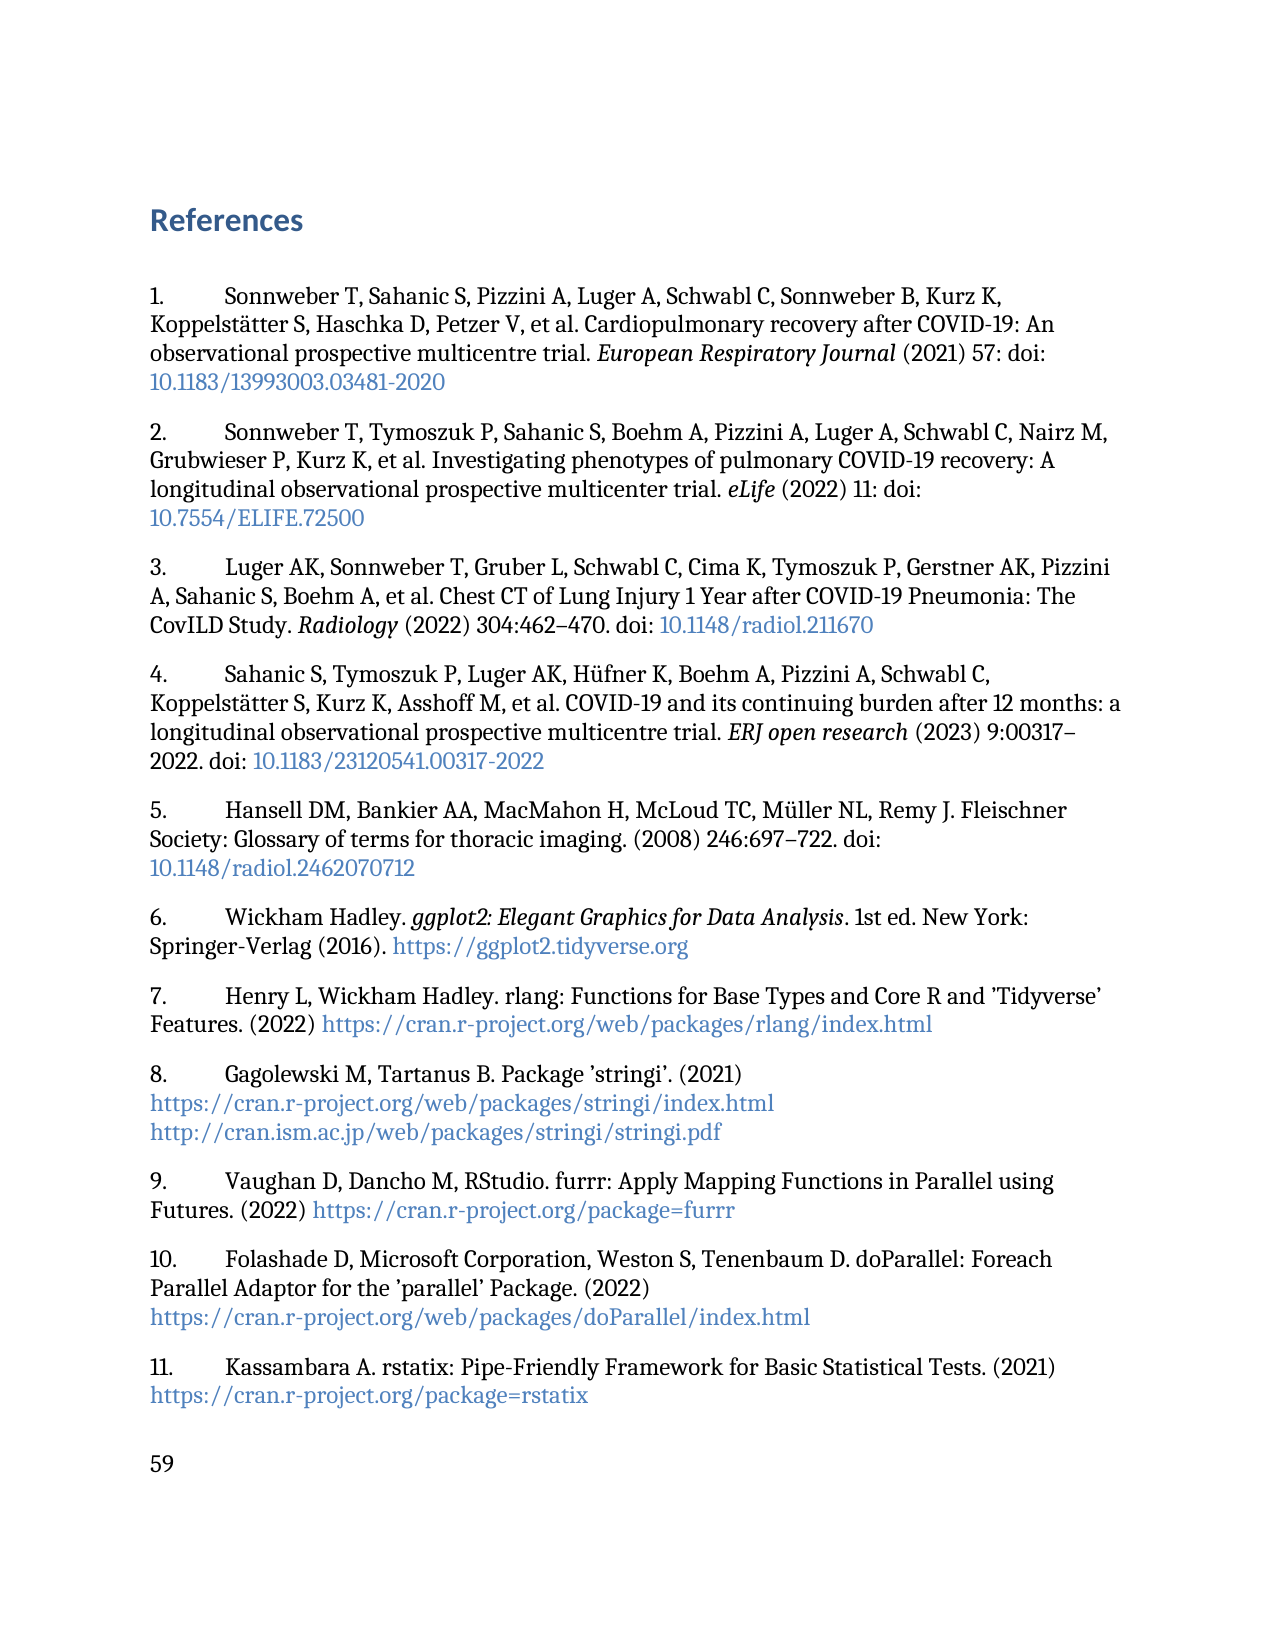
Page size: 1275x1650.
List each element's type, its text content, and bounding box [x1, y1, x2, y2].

text 10. Folashade D, Microsoft Corporation, Weston S, Tenenbaum D. doParallel: Foreach Parallel Adaptor for the ’parallel’ Package. (2022) https://cran.r-project.org/web/packages/doParallel/index.html [150, 1245, 1125, 1332]
text 3. Luger AK, Sonnweber T, Gruber L, Schwabl C, Cima K, Tymoszuk P, Gerstner AK, Pizzini A, Sahanic S, Boehm A, et al. Chest CT of Lung Injury 1 Year after COVID-19 Pneumonia: The CovILD Study. Radiology (2022) 304:462–470. doi: 10.1148/radiol.211670 [150, 553, 1125, 639]
text 5. Hansell DM, Bankier AA, MacMahon H, McLoud TC, Müller NL, Remy J. Fleischner Society: Glossary of terms for thoracic imaging. (2008) 246:697–722. doi: 10.1148/radiol.2462070712 [150, 796, 1125, 882]
text 4. Sahanic S, Tymoszuk P, Luger AK, Hüfner K, Boehm A, Pizzini A, Schwabl C, Koppelstätter S, Kurz K, Asshoff M, et al. COVID-19 and its continuing burden after 12 months: a longitudinal observational prospective multicentre trial. ERJ open research (2023) 9:00317–2022. doi: 10.1183/23120541.00317-2022 [150, 660, 1125, 775]
text 8. Gagolewski M, Tartanus B. Package ’stringi’. (2021) https://cran.r-project.org/web/packages/stringi/index.html http://cran.ism.ac.jp/web/packages/stringi/stringi.pdf [150, 1060, 1125, 1146]
subtitle References [150, 199, 1125, 240]
text 7. Henry L, Wickham Hadley. rlang: Functions for Base Types and Core R and ’Tidyverse’ Features. (2022) https://cran.r-project.org/web/packages/rlang/index.html [150, 982, 1125, 1039]
text 6. Wickham Hadley. ggplot2: Elegant Graphics for Data Analysis. 1st ed. New York: Springer-Verlag (2016). https://ggplot2.tidyverse.org [150, 903, 1125, 961]
text 9. Vaughan D, Dancho M, RStudio. furrr: Apply Mapping Functions in Parallel using Futures. (2022) https://cran.r-project.org/package=furrr [150, 1167, 1125, 1224]
text 1. Sonnweber T, Sahanic S, Pizzini A, Luger A, Schwabl C, Sonnweber B, Kurz K, Koppelstätter S, Haschka D, Petzer V, et al. Cardiopulmonary recovery after COVID-19: An observational prospective multicentre trial. European Respiratory Journal (2021) 57: doi: 10.1183/13993003.03481-2020 [150, 282, 1125, 397]
text 2. Sonnweber T, Tymoszuk P, Sahanic S, Boehm A, Pizzini A, Luger A, Schwabl C, Nairz M, Grubwieser P, Kurz K, et al. Investigating phenotypes of pulmonary COVID-19 recovery: A longitudinal observational prospective multicenter trial. eLife (2022) 11: doi: 10.7554/ELIFE.72500 [150, 417, 1125, 532]
text 11. Kassambara A. rstatix: Pipe-Friendly Framework for Basic Statistical Tests. (2021) https://cran.r-project.org/package=rstatix [150, 1352, 1125, 1410]
